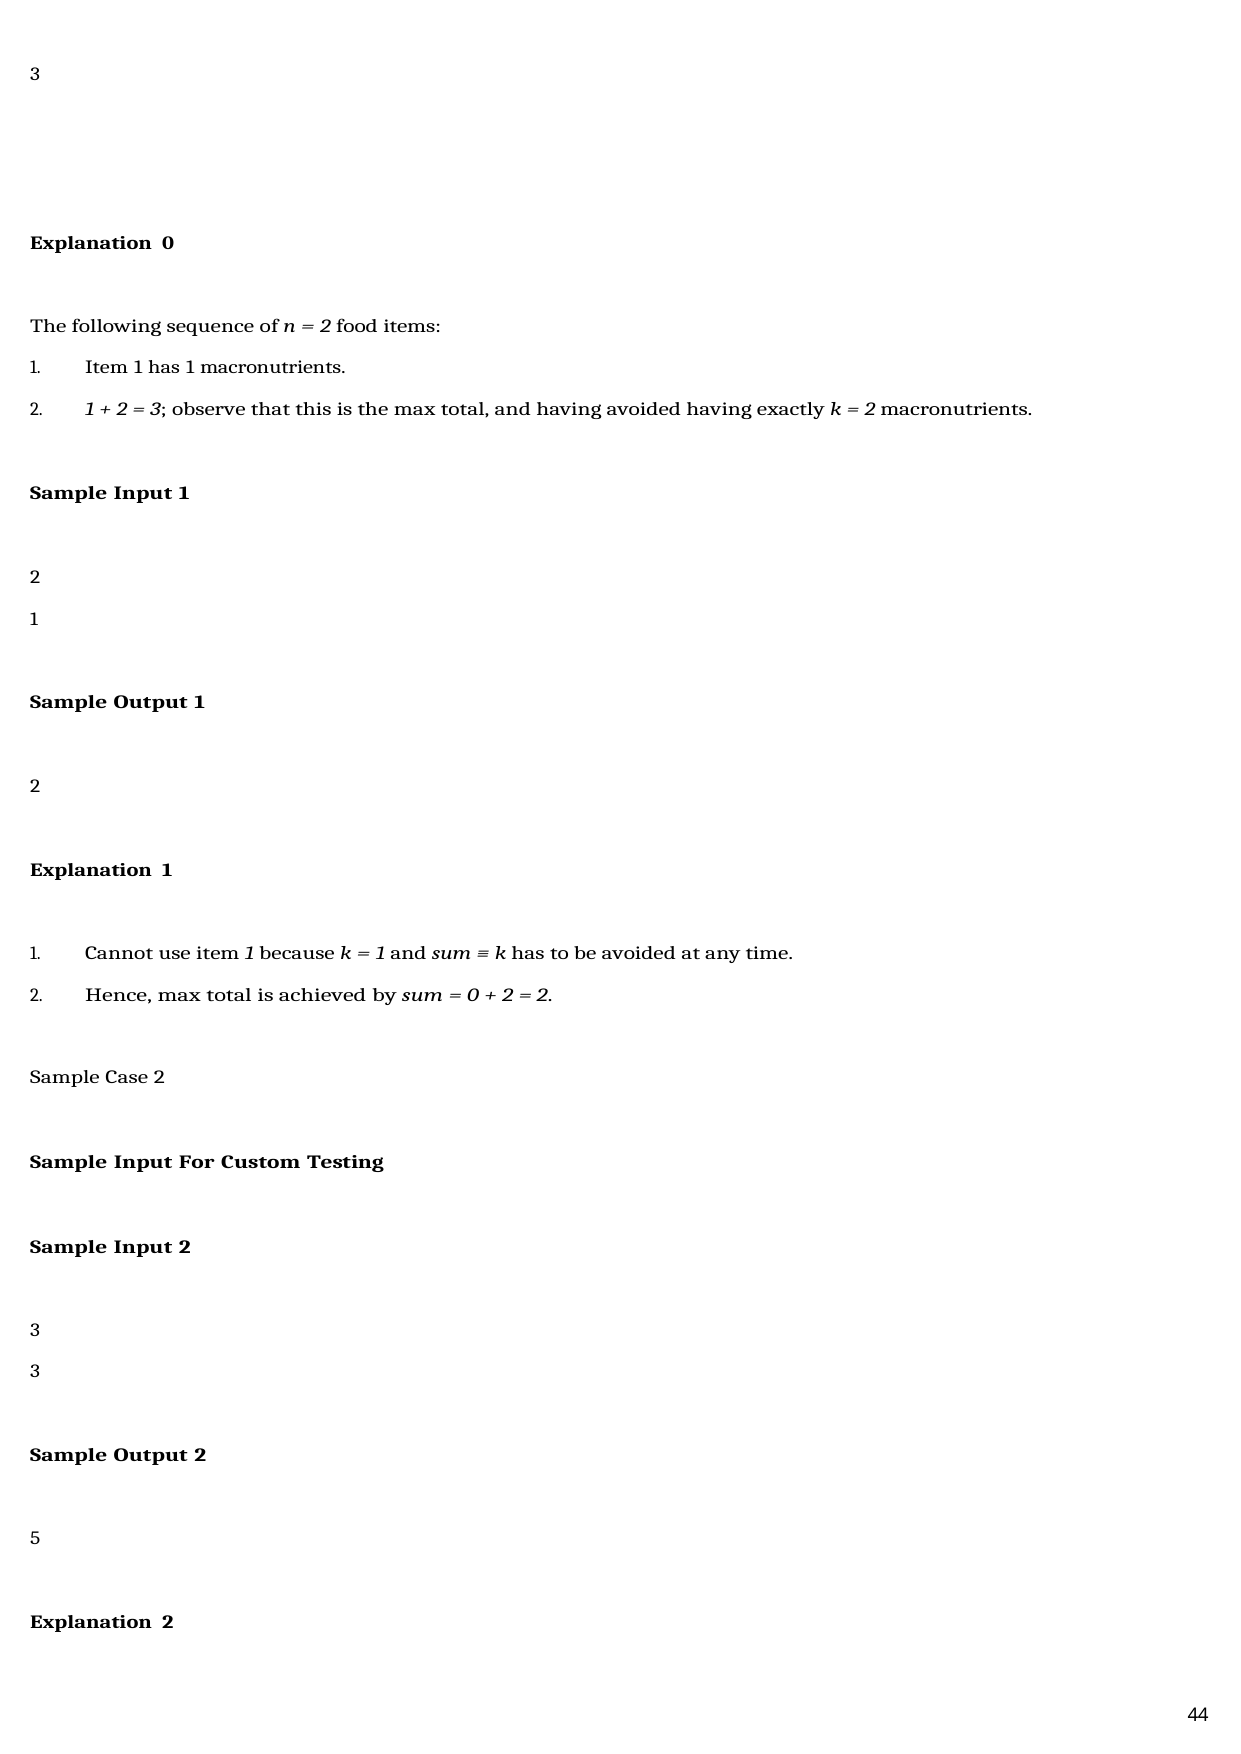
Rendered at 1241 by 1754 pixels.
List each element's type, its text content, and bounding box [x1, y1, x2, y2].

text Sample Input 2 [30, 1236, 1226, 1258]
subtitle Sample Output 2 [30, 1445, 1226, 1466]
text 3 [30, 1319, 1226, 1341]
text 1 [30, 608, 1226, 629]
subtitle Sample Input For Custom Testing [30, 1151, 1226, 1173]
list 1 + 2 = 3; observe that this is the max total, and having avoided having exactly k = 2 macronutrients. [30, 398, 1226, 420]
subtitle Sample Output 1 [30, 692, 1226, 713]
text Sample Case 2 [30, 1067, 1226, 1089]
text 5 [30, 1527, 1226, 1549]
subtitle Sample Input 1 [30, 482, 1226, 504]
list Item 1 has 1 macronutrients. [30, 357, 1226, 378]
list Hence, max total is achieved by sum = 0 + 2 = 2. [30, 984, 1226, 1006]
subtitle Explanation 2 [30, 1611, 1226, 1633]
text 2 [30, 566, 1226, 588]
text 3 [30, 64, 1226, 85]
text The following sequence of n = 2 food items: [30, 315, 1226, 337]
subtitle Explanation 1 [30, 860, 1226, 882]
text 3 [30, 1361, 1226, 1382]
text 2 [30, 776, 1226, 797]
subtitle Explanation 0 [30, 232, 1226, 254]
list Cannot use item 1 because k = 1 and sum ≡ k has to be avoided at any time. [30, 943, 1226, 964]
